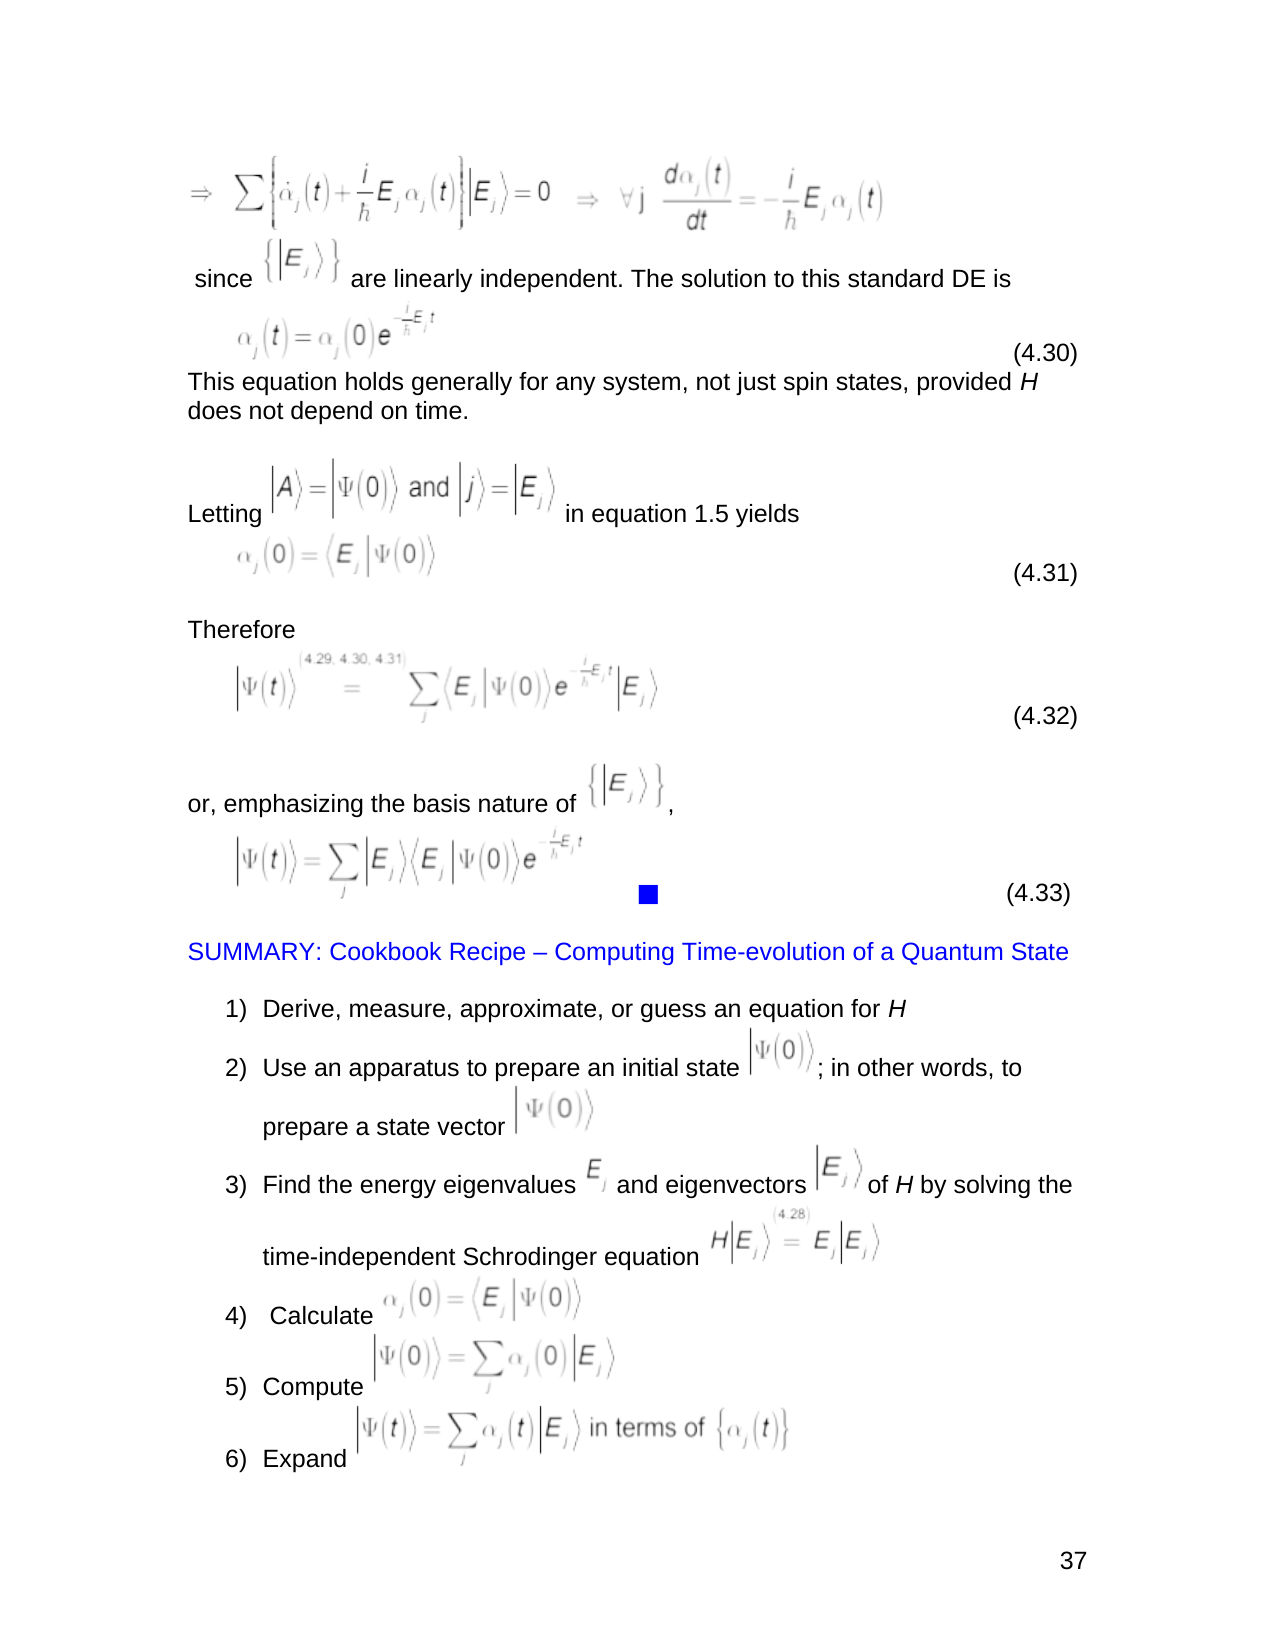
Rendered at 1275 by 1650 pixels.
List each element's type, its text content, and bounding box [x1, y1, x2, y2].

text Therefore [187, 615, 1087, 644]
text since are linearly independent. The solution to this standard DE is [187, 234, 1087, 292]
text or, emphasizing the basis nature of , [187, 759, 1087, 817]
text Letting in equation 1.5 yields [187, 453, 1087, 528]
list Derive, measure, approximate, or guess an equation for H [225, 994, 1087, 1023]
list Expand [225, 1401, 1087, 1473]
text (4.31) [187, 528, 1087, 586]
text This equation holds generally for any system, not just spin states, provided H does not depend on time. [187, 367, 1087, 424]
text SUMMARY: Cookbook Recipe – Computing Time-evolution of a Quantum State [187, 937, 1087, 966]
list Calculate [225, 1271, 1087, 1329]
list Use an apparatus to prepare an initial state ; in other words, to prepare a state vector [225, 1023, 1087, 1141]
text (4.32) [187, 644, 1087, 730]
text ■ (4.33) [187, 817, 1087, 908]
text (4.30) [187, 292, 1087, 367]
list Compute [225, 1329, 1087, 1401]
list Find the energy eigenvalues and eigenvectors of H by solving the time-independent Schrodinger equation [225, 1141, 1087, 1271]
